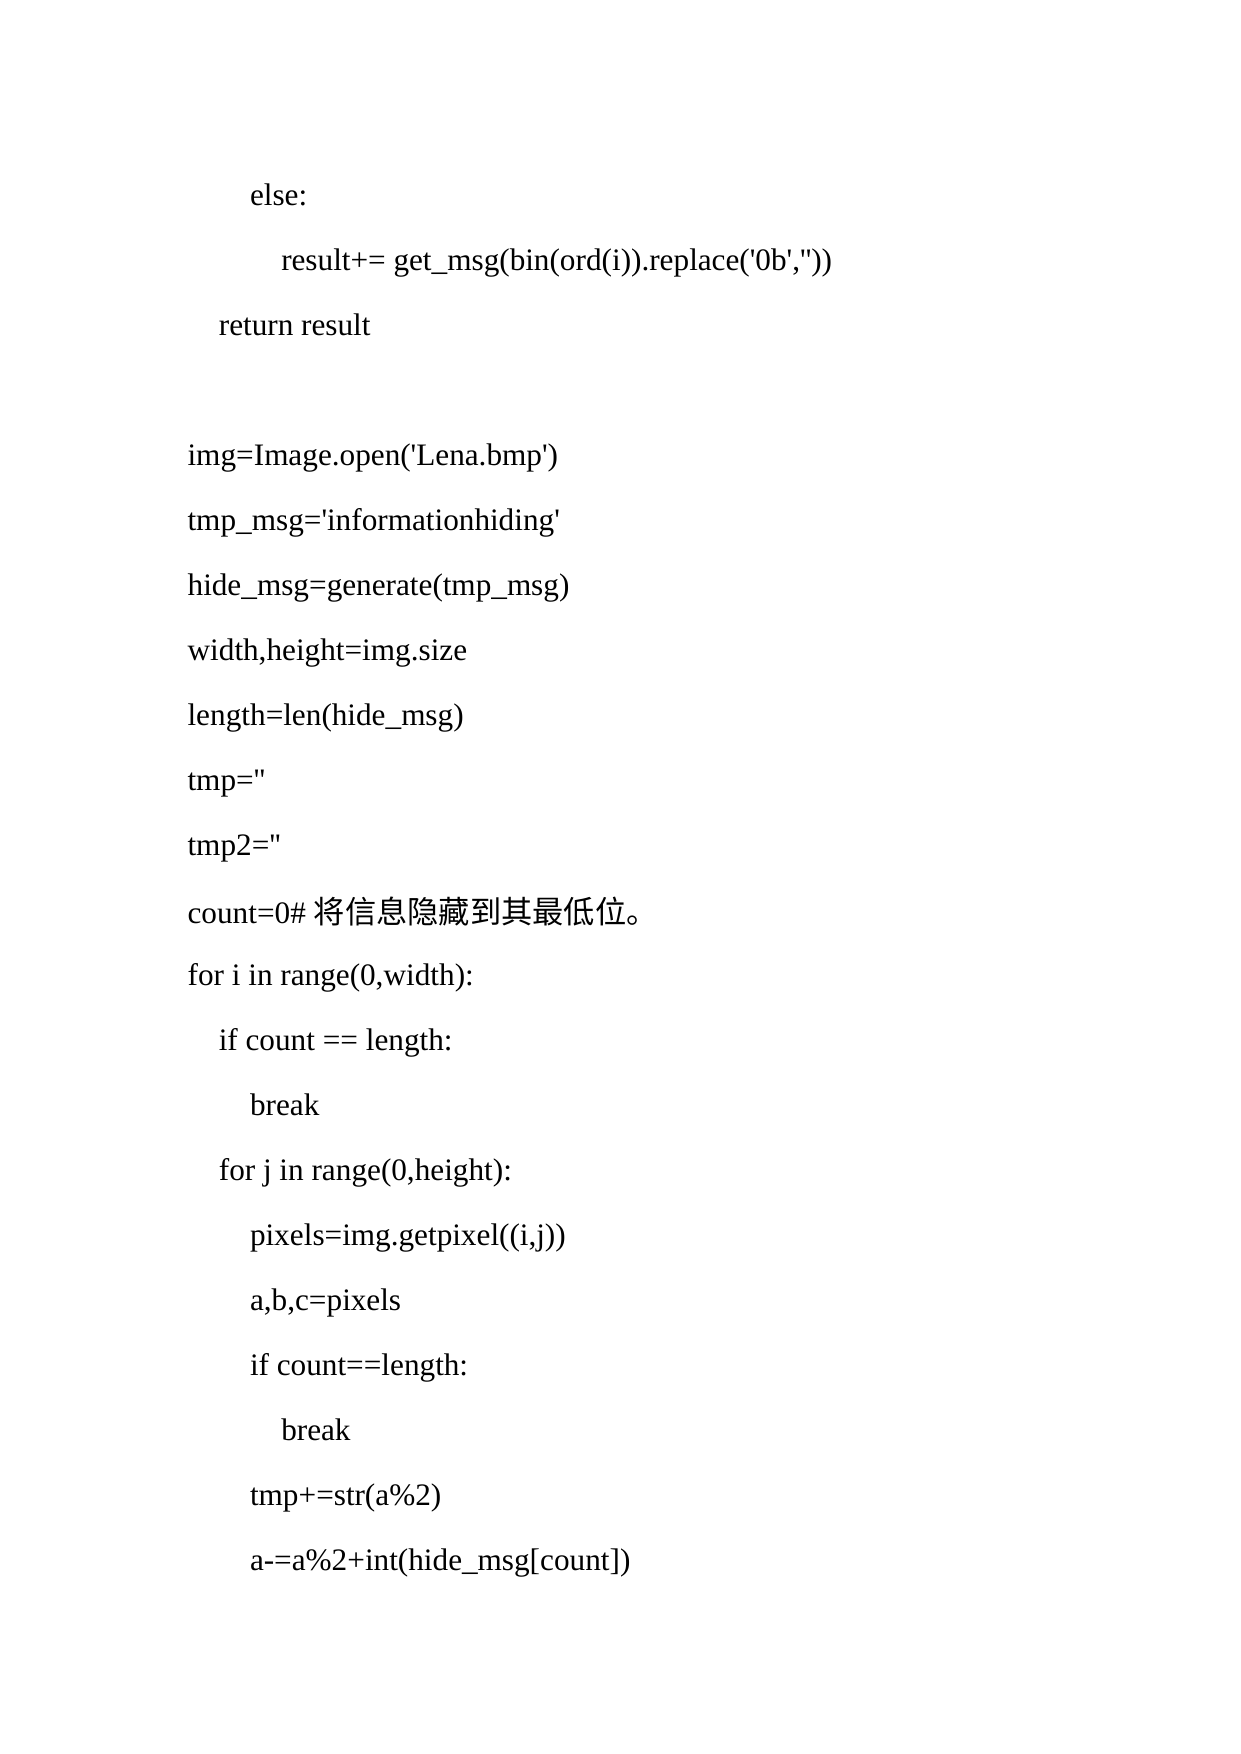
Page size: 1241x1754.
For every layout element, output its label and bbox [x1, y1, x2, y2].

text [187, 162, 1053, 1592]
